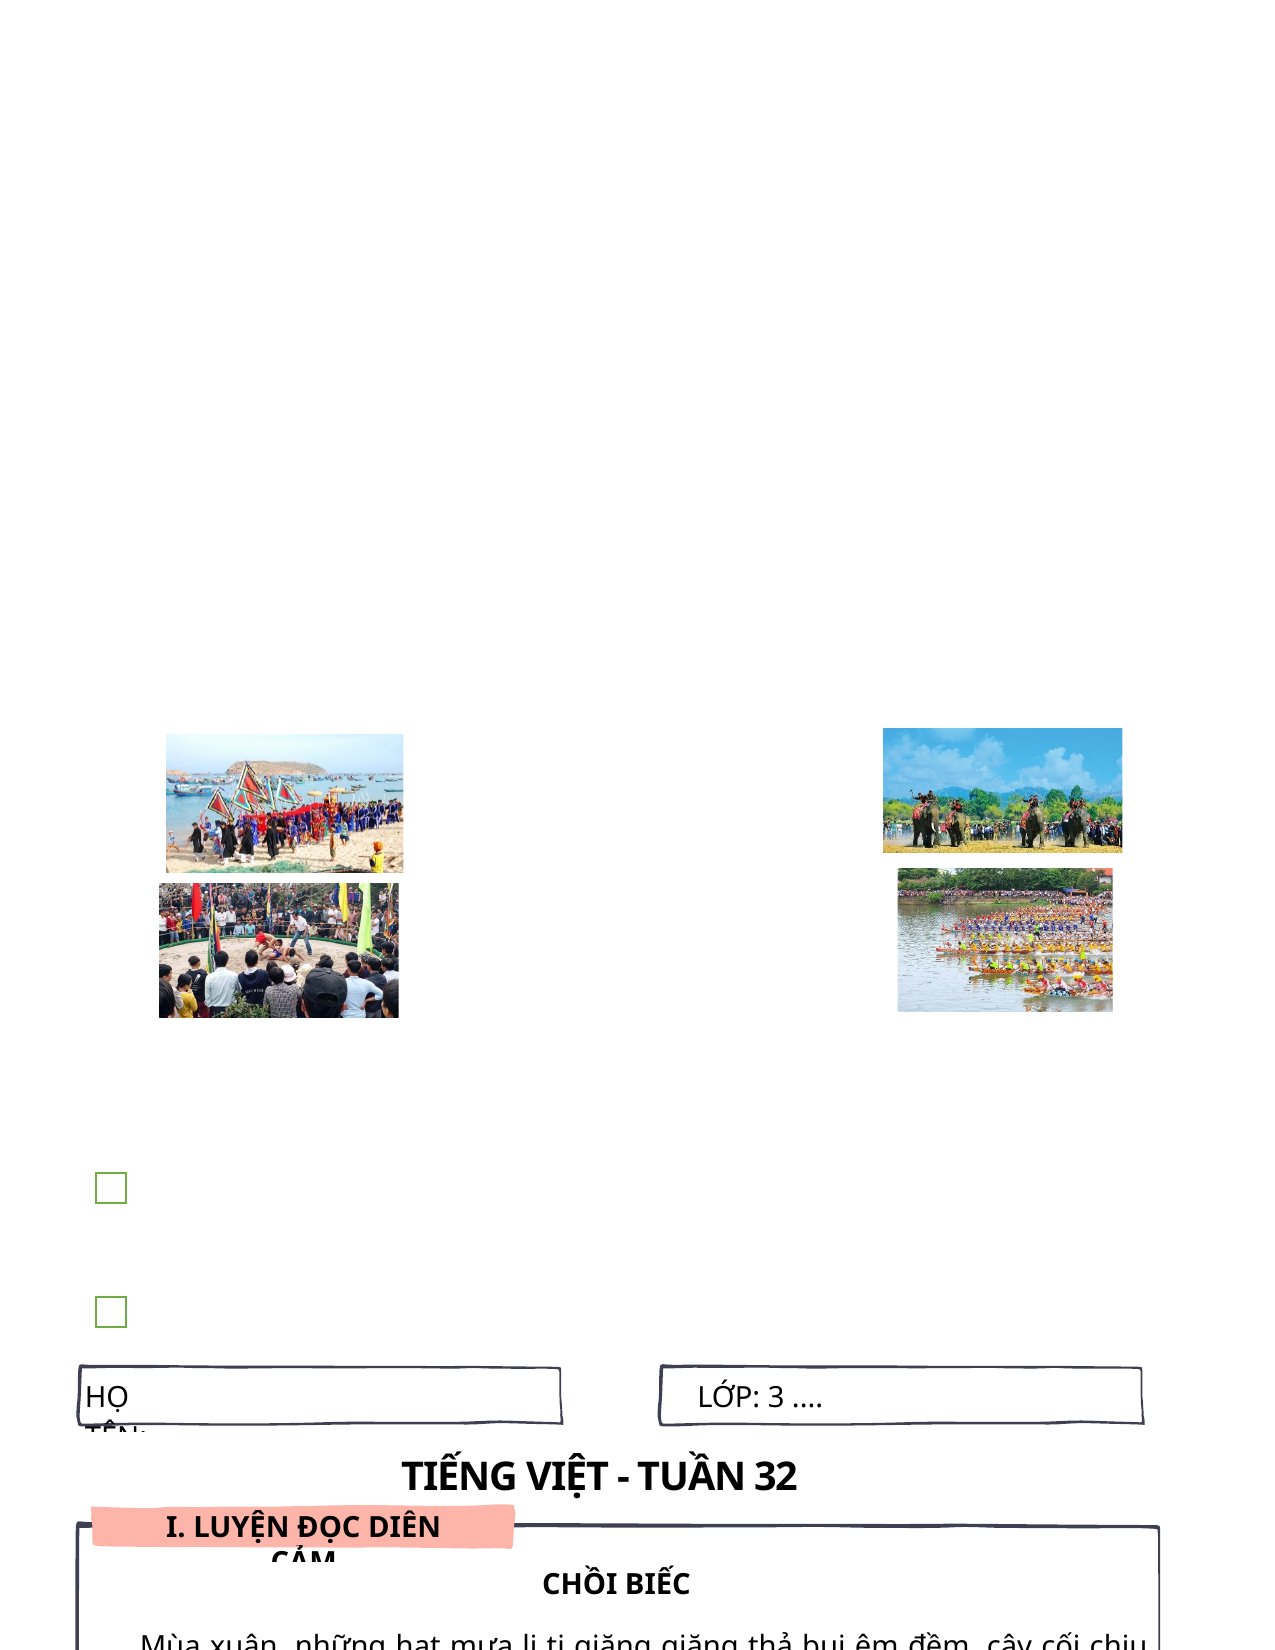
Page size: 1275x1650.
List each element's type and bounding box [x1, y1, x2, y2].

picture [883, 728, 1123, 853]
picture [897, 868, 1113, 1012]
picture [159, 883, 399, 1018]
picture [166, 734, 404, 873]
